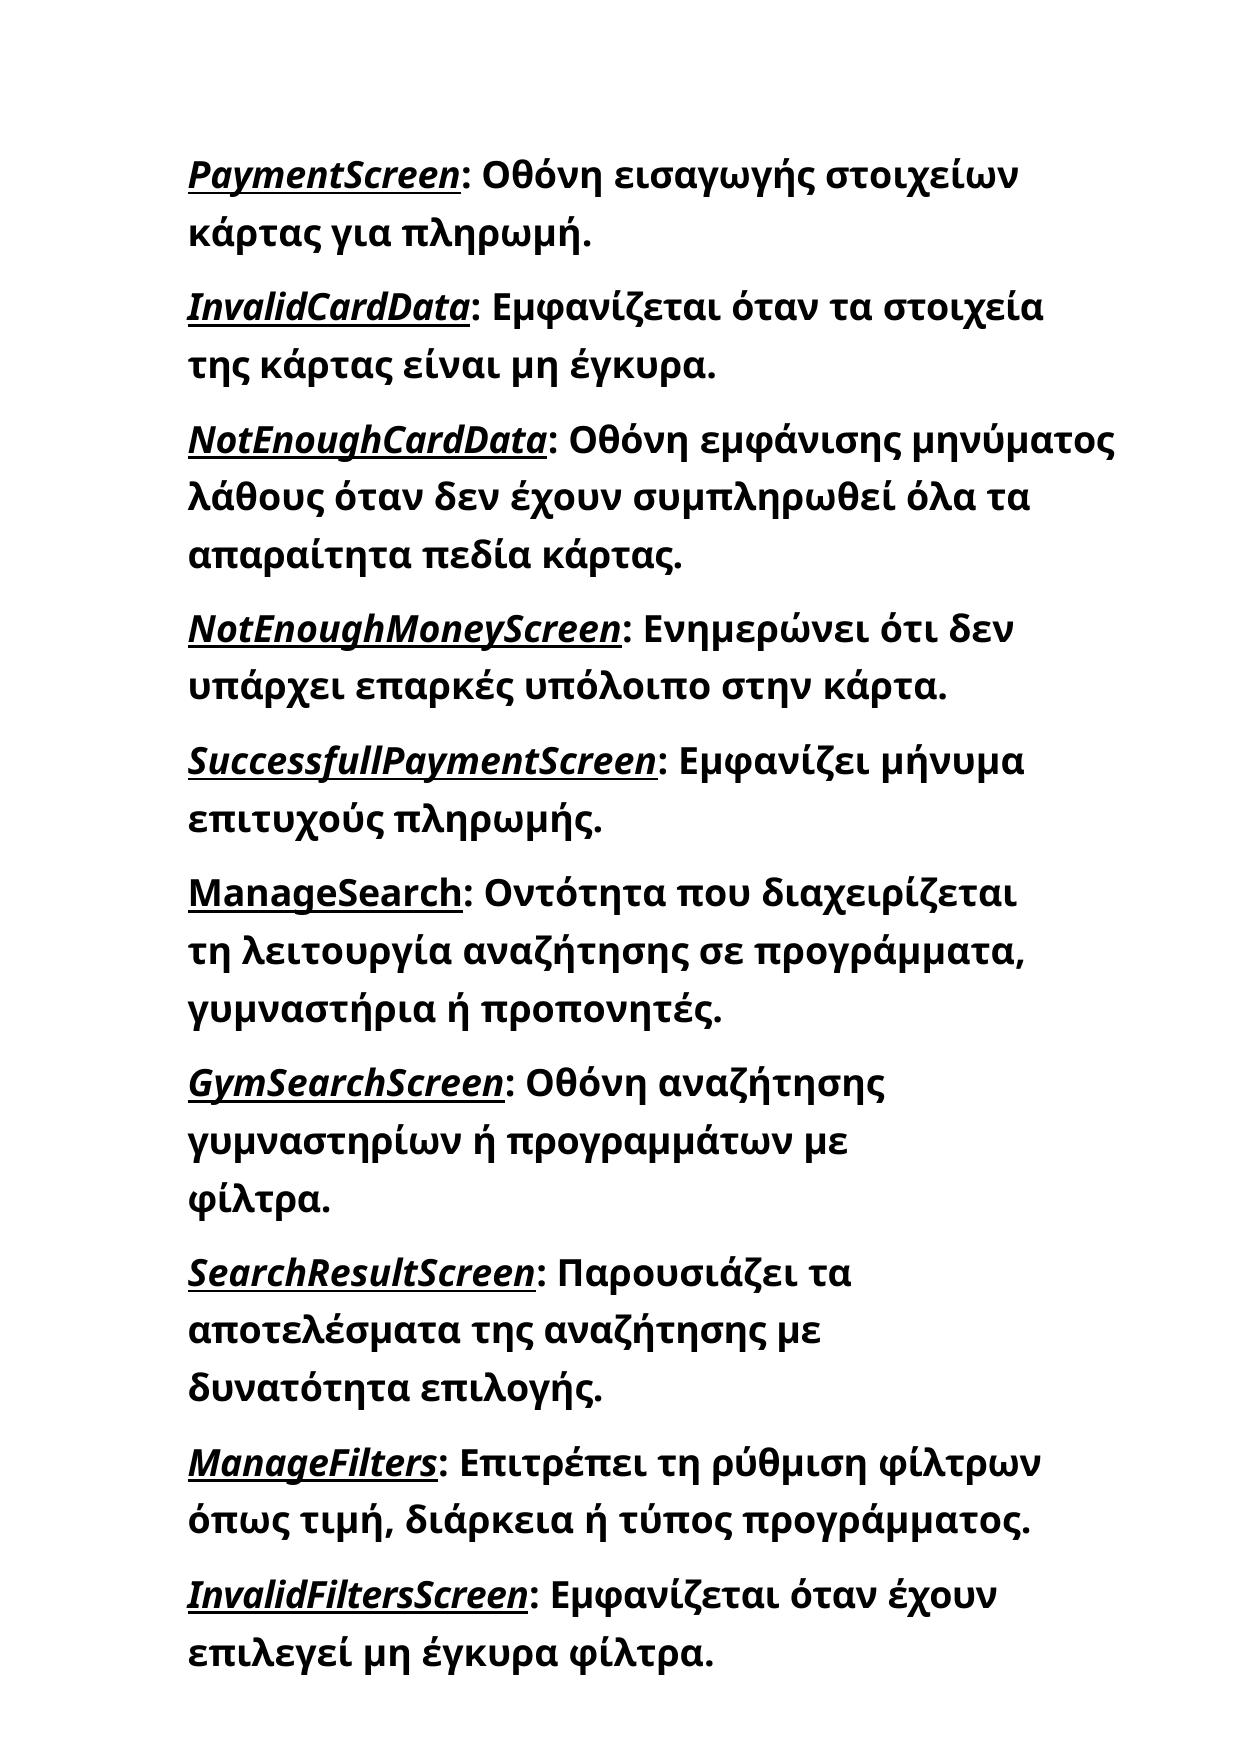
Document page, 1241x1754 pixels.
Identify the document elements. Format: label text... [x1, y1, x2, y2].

text SearchResultScreen: Παρουσιάζει τα [187, 1247, 1166, 1298]
text PaymentScreen: Οθόνη εισαγωγής στοιχείων κάρτας για πληρωμή. [187, 148, 1050, 257]
text NotEnoughCardData: Oθόνη εμφάνισης μηνύματος λάθους όταν δεν έχουν συμπληρωθεί όλα τα [187, 413, 1166, 522]
text InvalidCardData: Εμφανίζεται όταν τα στοιχεία της κάρτας είναι μη έγκυρα. [187, 281, 1050, 389]
text SuccessfullPaymentScreen: Εμφανίζει μήνυμα επιτυχούς πληρωμής. [187, 734, 1050, 843]
text GymSearchScreen: Οθόνη αναζήτησης γυμναστηρίων ή προγραμμάτων με φίλτρα. [187, 1057, 937, 1223]
text αποτελέσματα της αναζήτησης με δυνατότητα επιλογής. [187, 1304, 1050, 1412]
text ManageFilters: Επιτρέπει τη ρύθμιση φίλτρων όπως τιμή, διάρκεια ή τύπος προγράμματος. [187, 1436, 1050, 1544]
text InvalidFiltersScreen: Εμφανίζεται όταν έχουν επιλεγεί μη έγκυρα φίλτρα. [187, 1568, 1050, 1677]
text ManageSearch: Οντότητα που διαχειρίζεται τη λειτουργία αναζήτησης σε προγράμματα, γυμναστήρια ή προπονητές. [187, 867, 1050, 1033]
text απαραίτητα πεδία κάρτας. [187, 528, 1166, 579]
text NotEnoughMoneyScreen: Ενημερώνει ότι δεν υπάρχει επαρκές υπόλοιπο στην κάρτα. [187, 602, 1050, 711]
